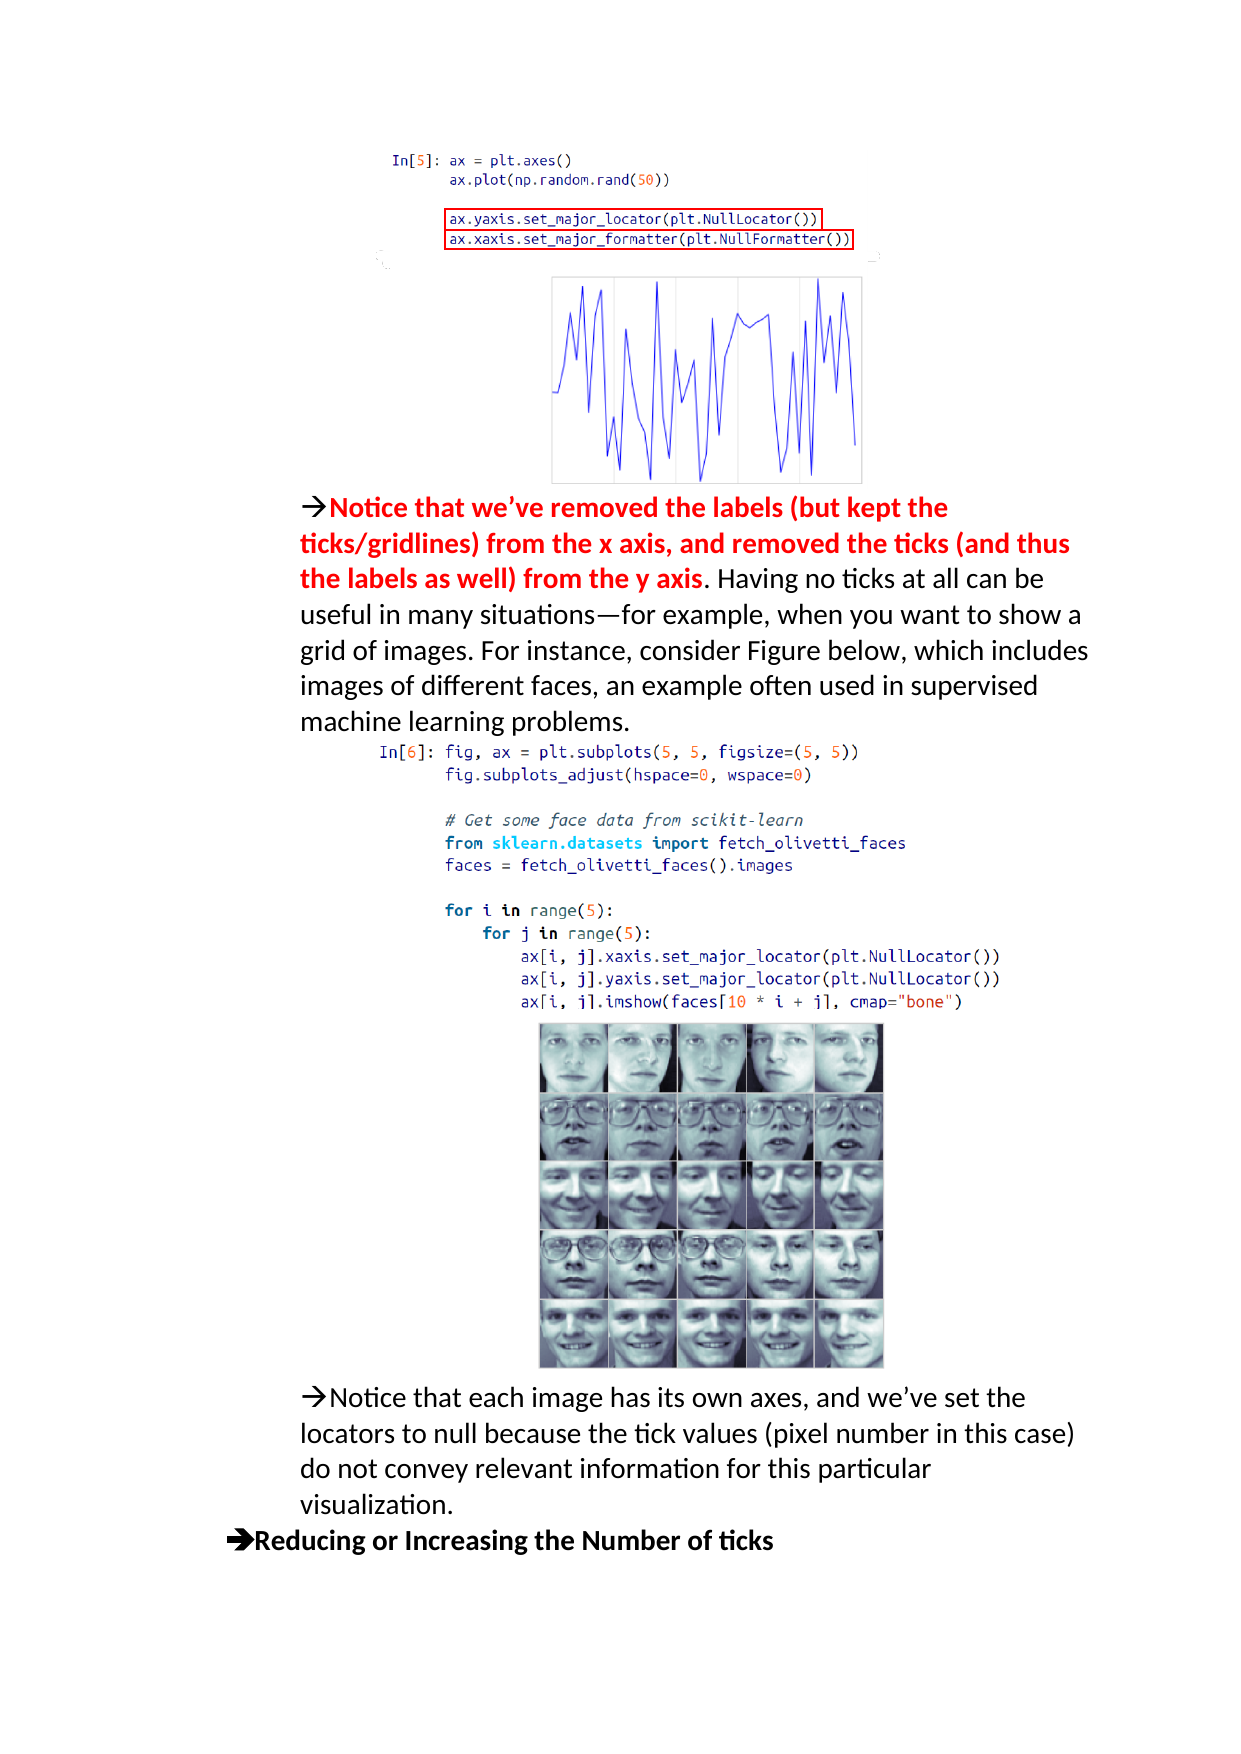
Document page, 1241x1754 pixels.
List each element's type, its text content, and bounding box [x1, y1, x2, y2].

text Reducing or Increasing the Number of ticks [150, 1522, 1090, 1557]
text Notice that each image has its own axes, and we’ve set the locators to null because the tick values (pixel number in this case) do not convey relevant information for this particular visualization. [300, 1379, 1090, 1522]
picture [375, 150, 880, 489]
text Notice that we’ve removed the labels (but kept the ticks/gridlines) from the x axis, and removed the ticks (and thus the labels as well) from the y axis. Having no ticks at all can be useful in many situations—for example, when you want to show a grid of images. For instance, consider Figure below, which includes images of different faces, an example often used in supervised machine learning problems. [300, 489, 1090, 738]
picture [375, 738, 1001, 1380]
